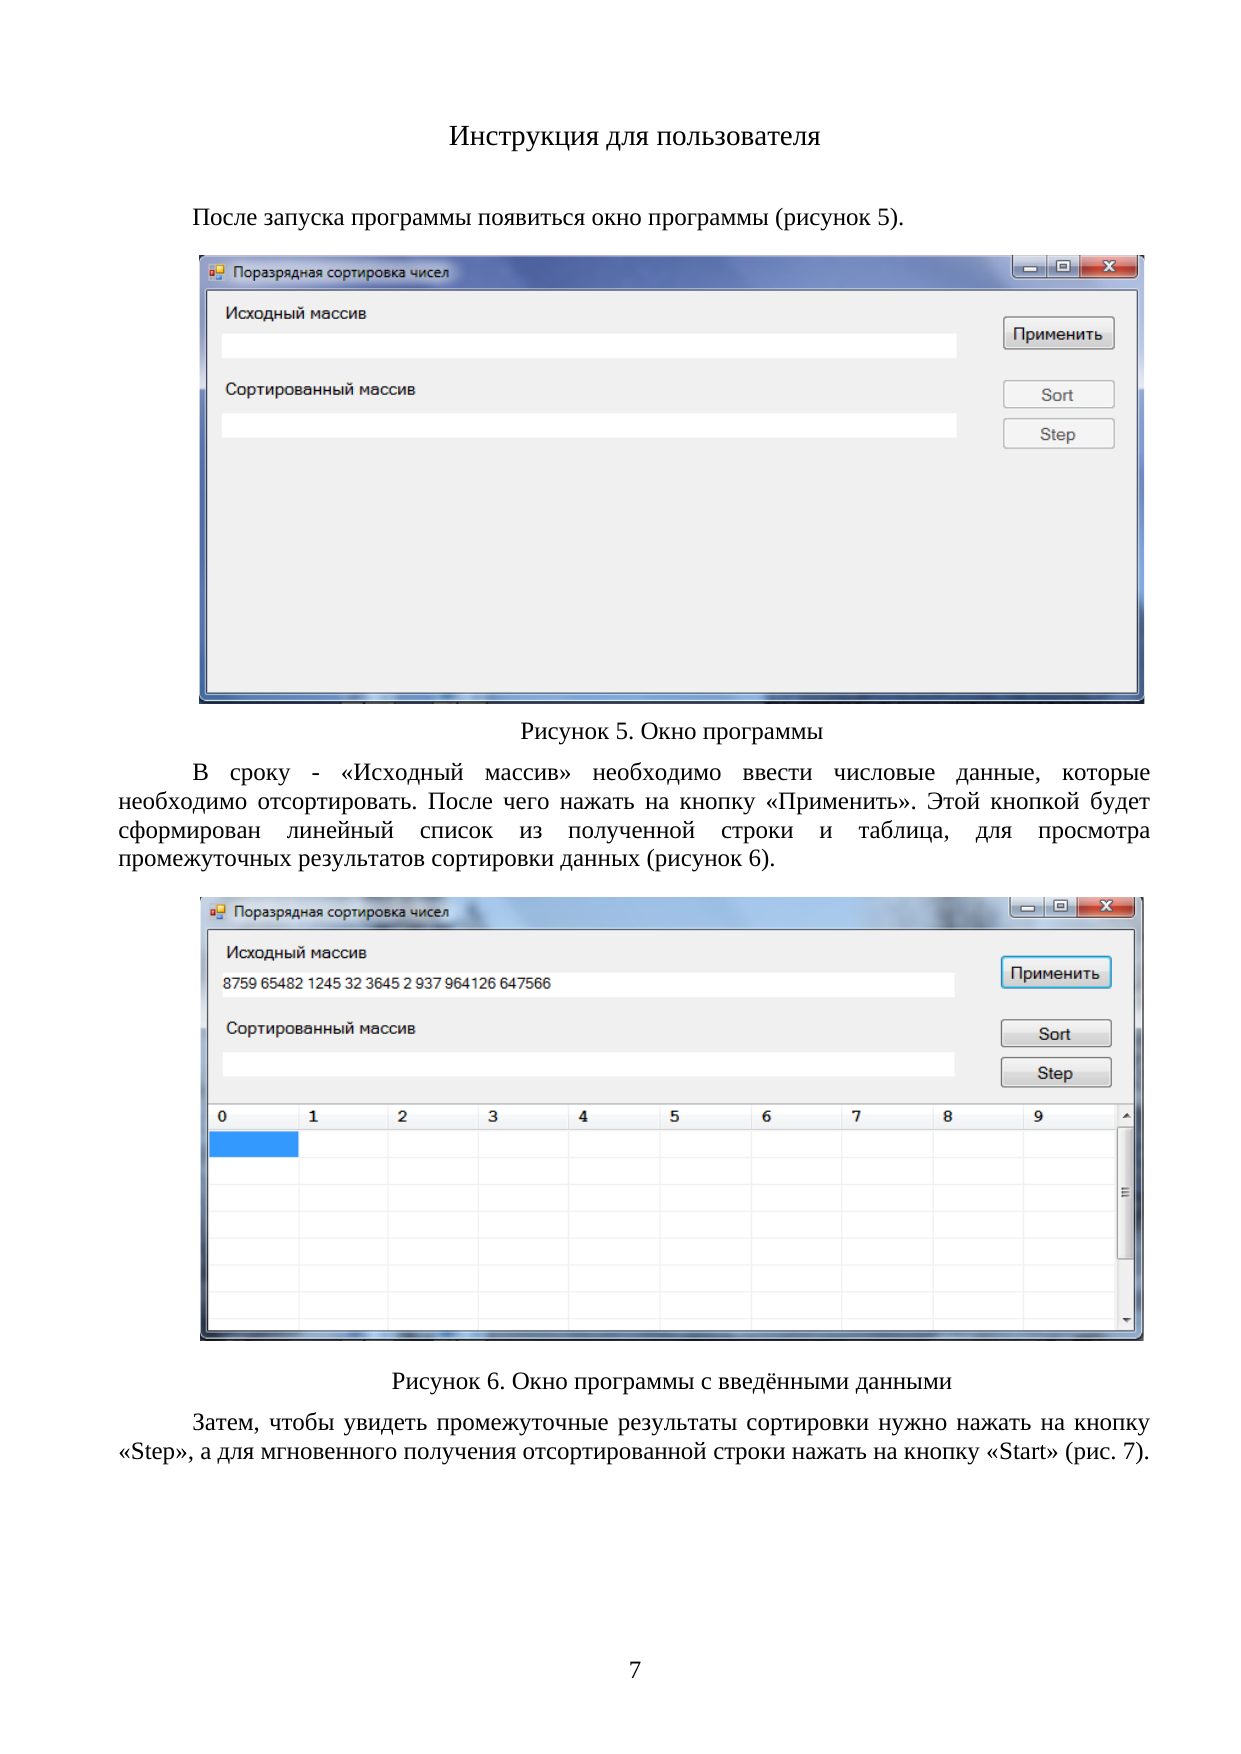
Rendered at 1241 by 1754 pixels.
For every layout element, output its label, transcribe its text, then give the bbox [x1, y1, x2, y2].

picture [199, 255, 1145, 704]
text Рисунок 5. Окно программы [118, 716, 1152, 745]
picture [200, 897, 1144, 1341]
text Затем, чтобы увидеть промежуточные результаты сортировки нужно нажать на кнопку «Step», а для мгновенного получения отсортированной строки нажать на кнопку «Start» (рис. 7). [118, 1407, 1152, 1464]
text После запуска программы появиться окно программы (рисунок 5). [118, 202, 1152, 230]
text Инструкция для пользователя [118, 118, 1152, 152]
text Рисунок 6. Окно программы с введёнными данными [118, 1366, 1152, 1394]
text В сроку - «Исходный массив» необходимо ввести числовые данные, которые необходимо отсортировать. После чего нажать на кнопку «Применить». Этой кнопкой будет сформирован линейный список из полученной строки и таблица, для просмотра промежуточных результатов сортировки данных (рисунок 6). [118, 757, 1152, 872]
